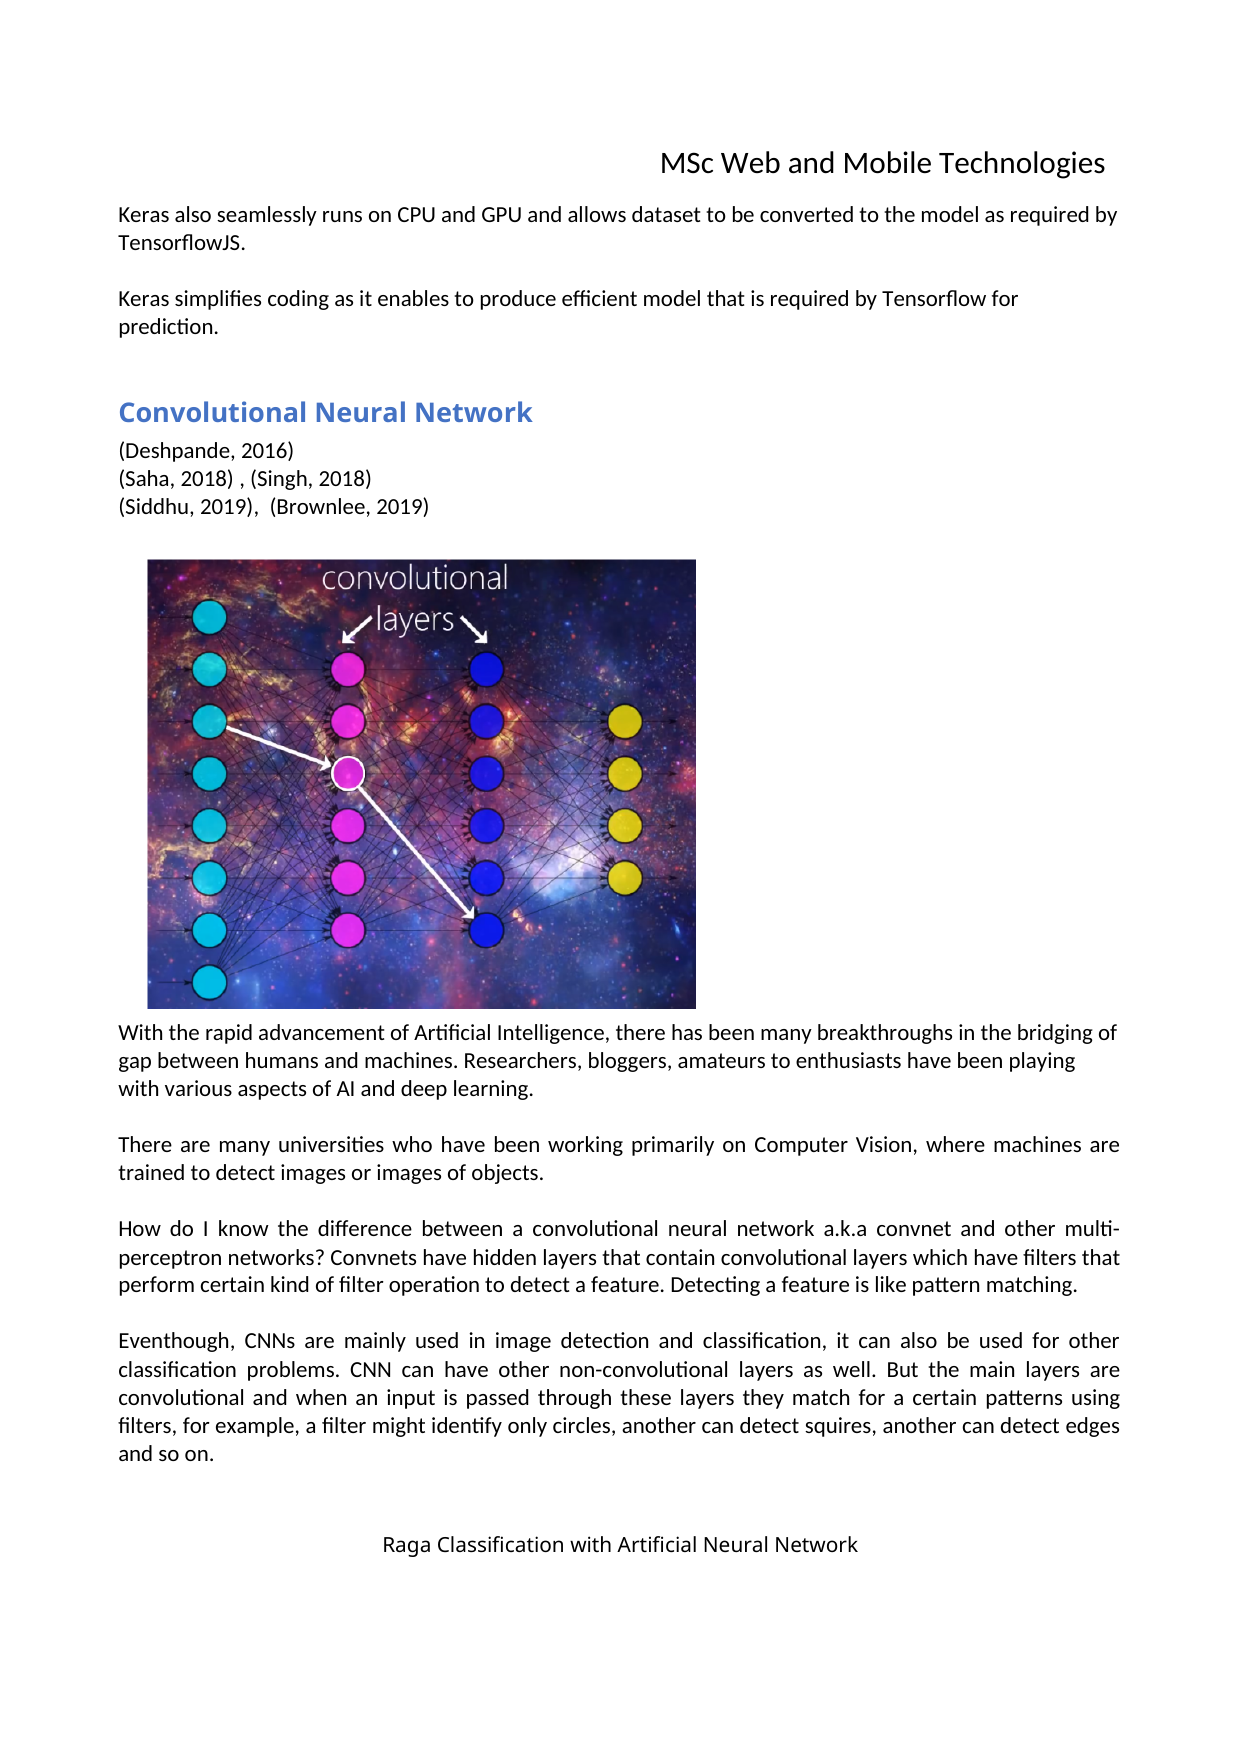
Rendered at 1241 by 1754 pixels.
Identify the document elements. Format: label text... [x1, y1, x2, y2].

text Keras also seamlessly runs on CPU and GPU and allows dataset to be converted to the model as required by TensorflowJS. [118, 200, 1122, 256]
text , [118, 464, 1122, 492]
picture [118, 547, 717, 1019]
subtitle Convolutional Neural Network [118, 393, 1122, 430]
text There are many universities who have been working primarily on Computer Vision, where machines are trained to detect images or images of objects. [118, 1131, 1122, 1187]
text Eventhough, CNNs are mainly used in image detection and classification, it can also be used for other classification problems. CNN can have other non-convolutional layers as well. But the main layers are convolutional and when an input is passed through these layers they match for a certain patterns using filters, for example, a filter might identify only circles, another can detect squires, another can detect edges and so on. [118, 1327, 1122, 1467]
text Keras simplifies coding as it enables to produce efficient model that is required by Tensorflow for prediction. [118, 284, 1122, 340]
text With the rapid advancement of Artificial Intelligence, there has been many breakthroughs in the bridging of gap between humans and machines. Researchers, bloggers, amateurs to enthusiasts have been playing with various aspects of AI and deep learning. [118, 1018, 1122, 1102]
text , [118, 492, 1122, 520]
text How do I know the difference between a convolutional neural network a.k.a convnet and other multi-perceptron networks? Convnets have hidden layers that contain convolutional layers which have filters that perform certain kind of filter operation to detect a feature. Detecting a feature is like pattern matching. [118, 1214, 1122, 1299]
